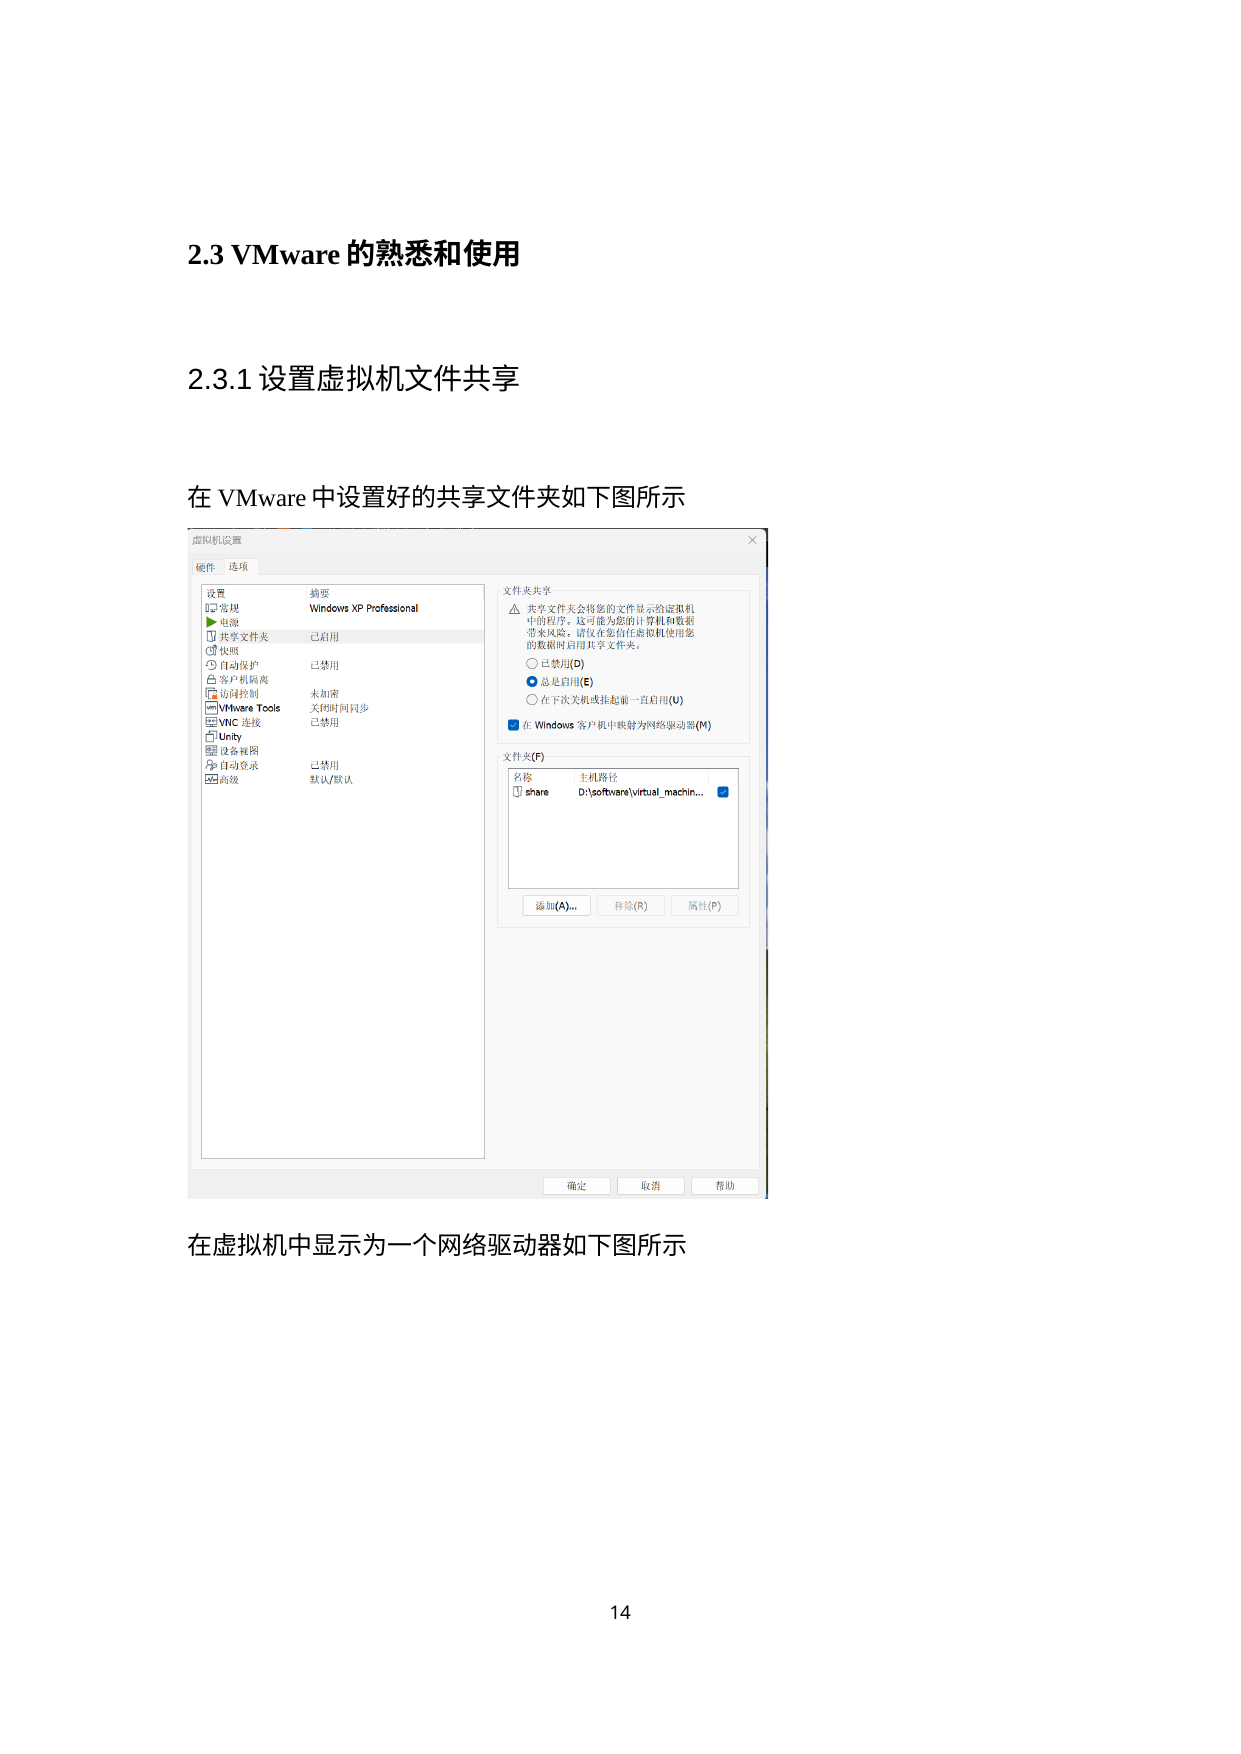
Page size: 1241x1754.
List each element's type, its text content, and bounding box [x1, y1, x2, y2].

text 在VMware中设置好的共享文件夹如下图所示 [187, 463, 1053, 528]
text 在虚拟机中显示为一个网络驱动器如下图所示 [187, 1211, 1053, 1276]
subtitle 2.3 VMware的熟悉和使用 [187, 219, 1053, 284]
picture [187, 528, 769, 1199]
subtitle 2.3.1设置虚拟机文件共享 [187, 344, 1053, 409]
